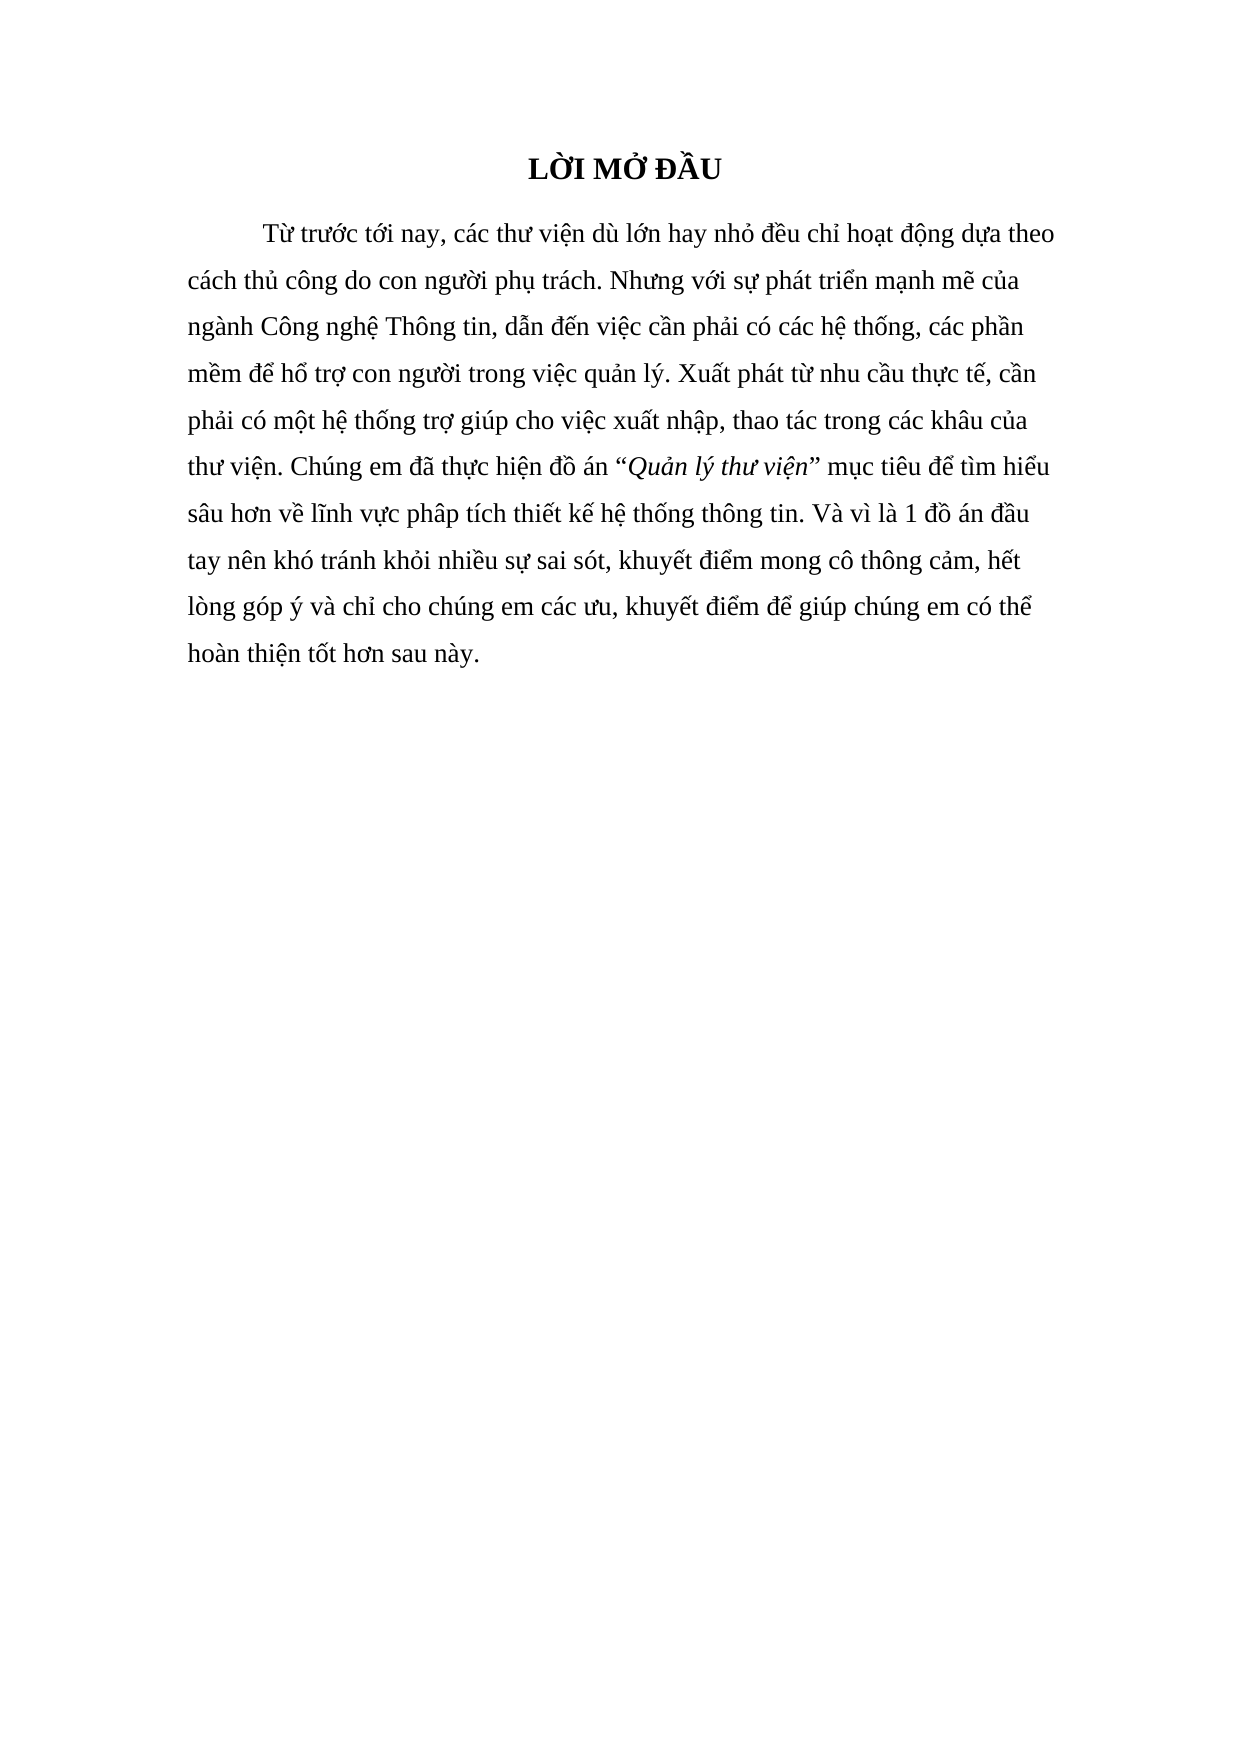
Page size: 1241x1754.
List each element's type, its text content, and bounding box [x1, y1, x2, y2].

text LỜI MỞ ĐẦU [187, 150, 1062, 186]
text Từ trước tới nay, các thư viện dù lớn hay nhỏ đều chỉ hoạt động dựa theo cách thủ công do con người phụ trách. Nhưng với sự phát triển mạnh mẽ của ngành Công nghệ Thông tin, dẫn đến việc cần phải có các hệ thống, các phần mềm để hổ trợ con người trong việc quản lý. Xuất phát từ nhu cầu thực tế, cần phải có một hệ thống trợ giúp cho việc xuất nhập, thao tác trong các khâu của thư viện. Chúng em đã thực hiện đồ án “Quản lý thư viện” mục tiêu để tìm hiểu sâu hơn về lĩnh vực phâp tích thiết kế hệ thống thông tin. Và vì là 1 đồ án đầu tay nên khó tránh khỏi nhiều sự sai sót, khuyết điểm mong cô thông cảm, hết lòng góp ý và chỉ cho chúng em các ưu, khuyết điểm để giúp chúng em có thể hoàn thiện tốt hơn sau này. [187, 217, 1062, 668]
